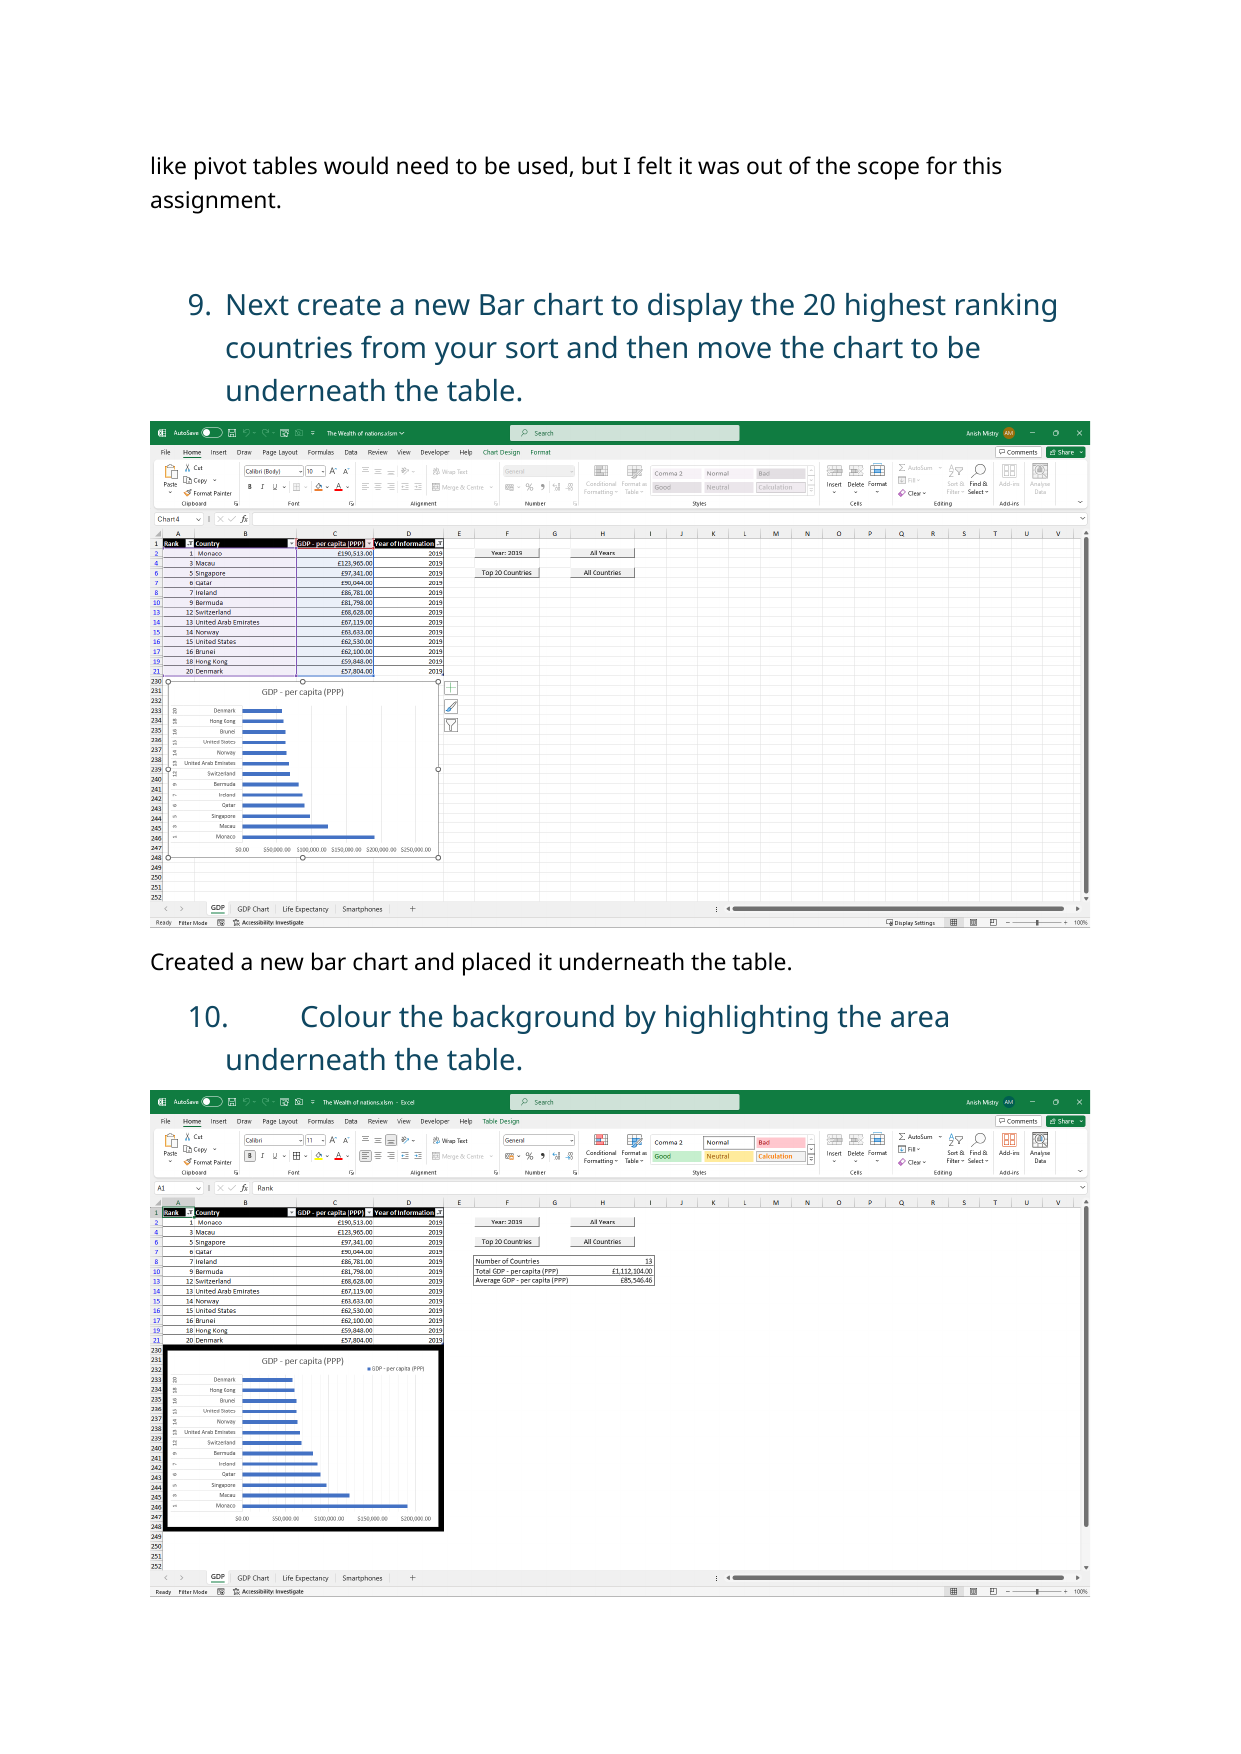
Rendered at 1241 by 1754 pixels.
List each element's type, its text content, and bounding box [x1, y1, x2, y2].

text Created a new bar chart and placed it underneath the table. [150, 946, 1090, 978]
subtitle Next create a new Bar chart to display the 20 highest ranking countries from your sort and then move the chart to be underneath the table. [187, 284, 1090, 410]
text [150, 150, 1090, 215]
picture [150, 1090, 1091, 1597]
subtitle Colour the background by highlighting the area underneath the table. [187, 997, 1090, 1079]
picture [150, 421, 1091, 928]
